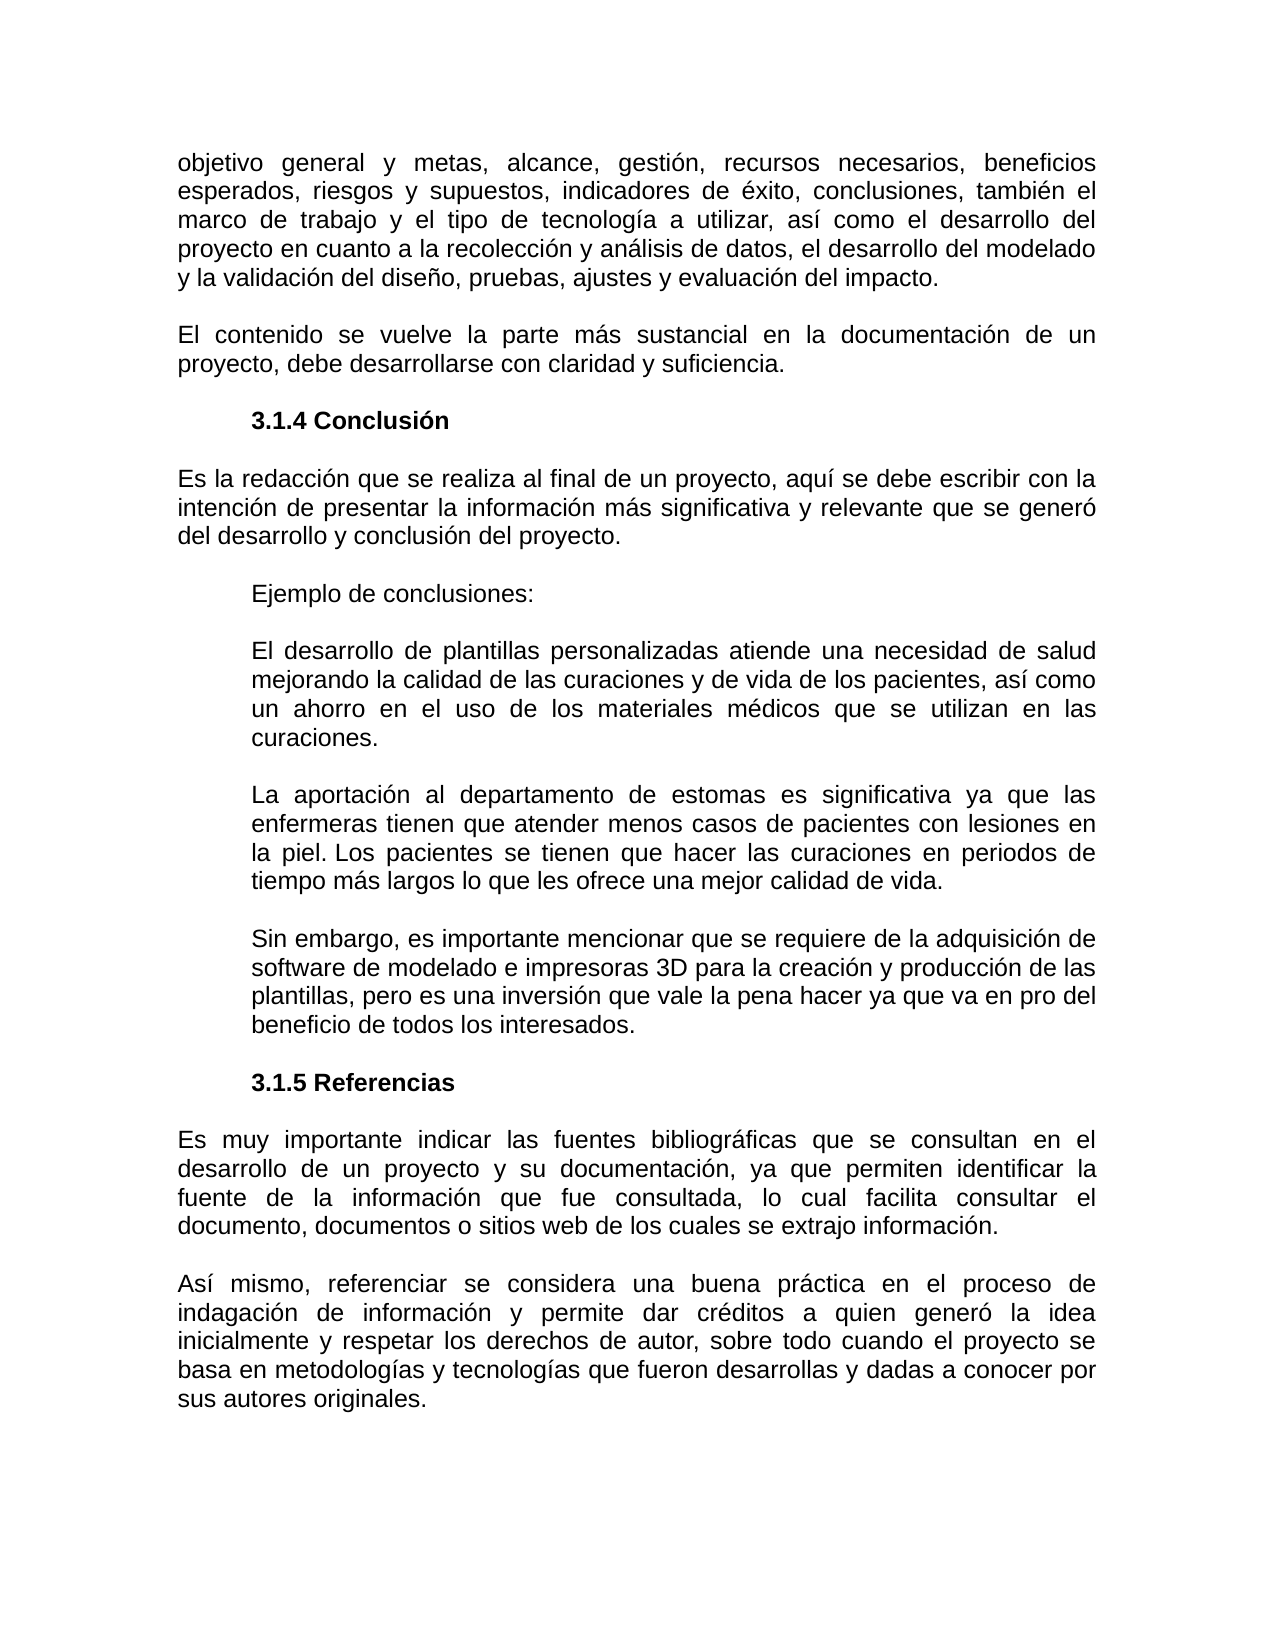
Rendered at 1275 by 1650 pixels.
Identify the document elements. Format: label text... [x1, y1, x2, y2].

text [177, 148, 1098, 291]
text Es muy importante indicar las fuentes bibliográficas que se consultan en el desarrollo de un proyecto y su documentación, ya que permiten identificar la fuente de la información que fue consultada, lo cual facilita consultar el documento, documentos o sitios web de los cuales se extrajo información. [177, 1125, 1098, 1240]
text El contenido se vuelve la parte más sustancial en la documentación de un proyecto, debe desarrollarse con claridad y suficiencia. [177, 320, 1098, 378]
text Ejemplo de conclusiones: [251, 579, 1098, 608]
text El desarrollo de plantillas personalizadas atiende una necesidad de salud mejorando la calidad de las curaciones y de vida de los pacientes, así como un ahorro en el uso de los materiales médicos que se utilizan en las curaciones. [251, 636, 1098, 751]
text Sin embargo, es importante mencionar que se requiere de la adquisición de software de modelado e impresoras 3D para la creación y producción de las plantillas, pero es una inversión que vale la pena hacer ya que va en pro del beneficio de todos los interesados. [251, 924, 1098, 1039]
text 3.1.5 Referencias [251, 1068, 1098, 1096]
text La aportación al departamento de estomas es significativa ya que las enfermeras tienen que atender menos casos de pacientes con lesiones en la piel. Los pacientes se tienen que hacer las curaciones en periodos de tiempo más largos lo que les ofrece una mejor calidad de vida. [251, 780, 1098, 895]
text Es la redacción que se realiza al final de un proyecto, aquí se debe escribir con la intención de presentar la información más significativa y relevante que se generó del desarrollo y conclusión del proyecto. [177, 464, 1098, 550]
text Así mismo, referenciar se considera una buena práctica en el proceso de indagación de información y permite dar créditos a quien generó la idea inicialmente y respetar los derechos de autor, sobre todo cuando el proyecto se basa en metodologías y tecnologías que fueron desarrollas y dadas a conocer por sus autores originales. [177, 1269, 1098, 1413]
text 3.1.4 Conclusión [251, 406, 1098, 435]
